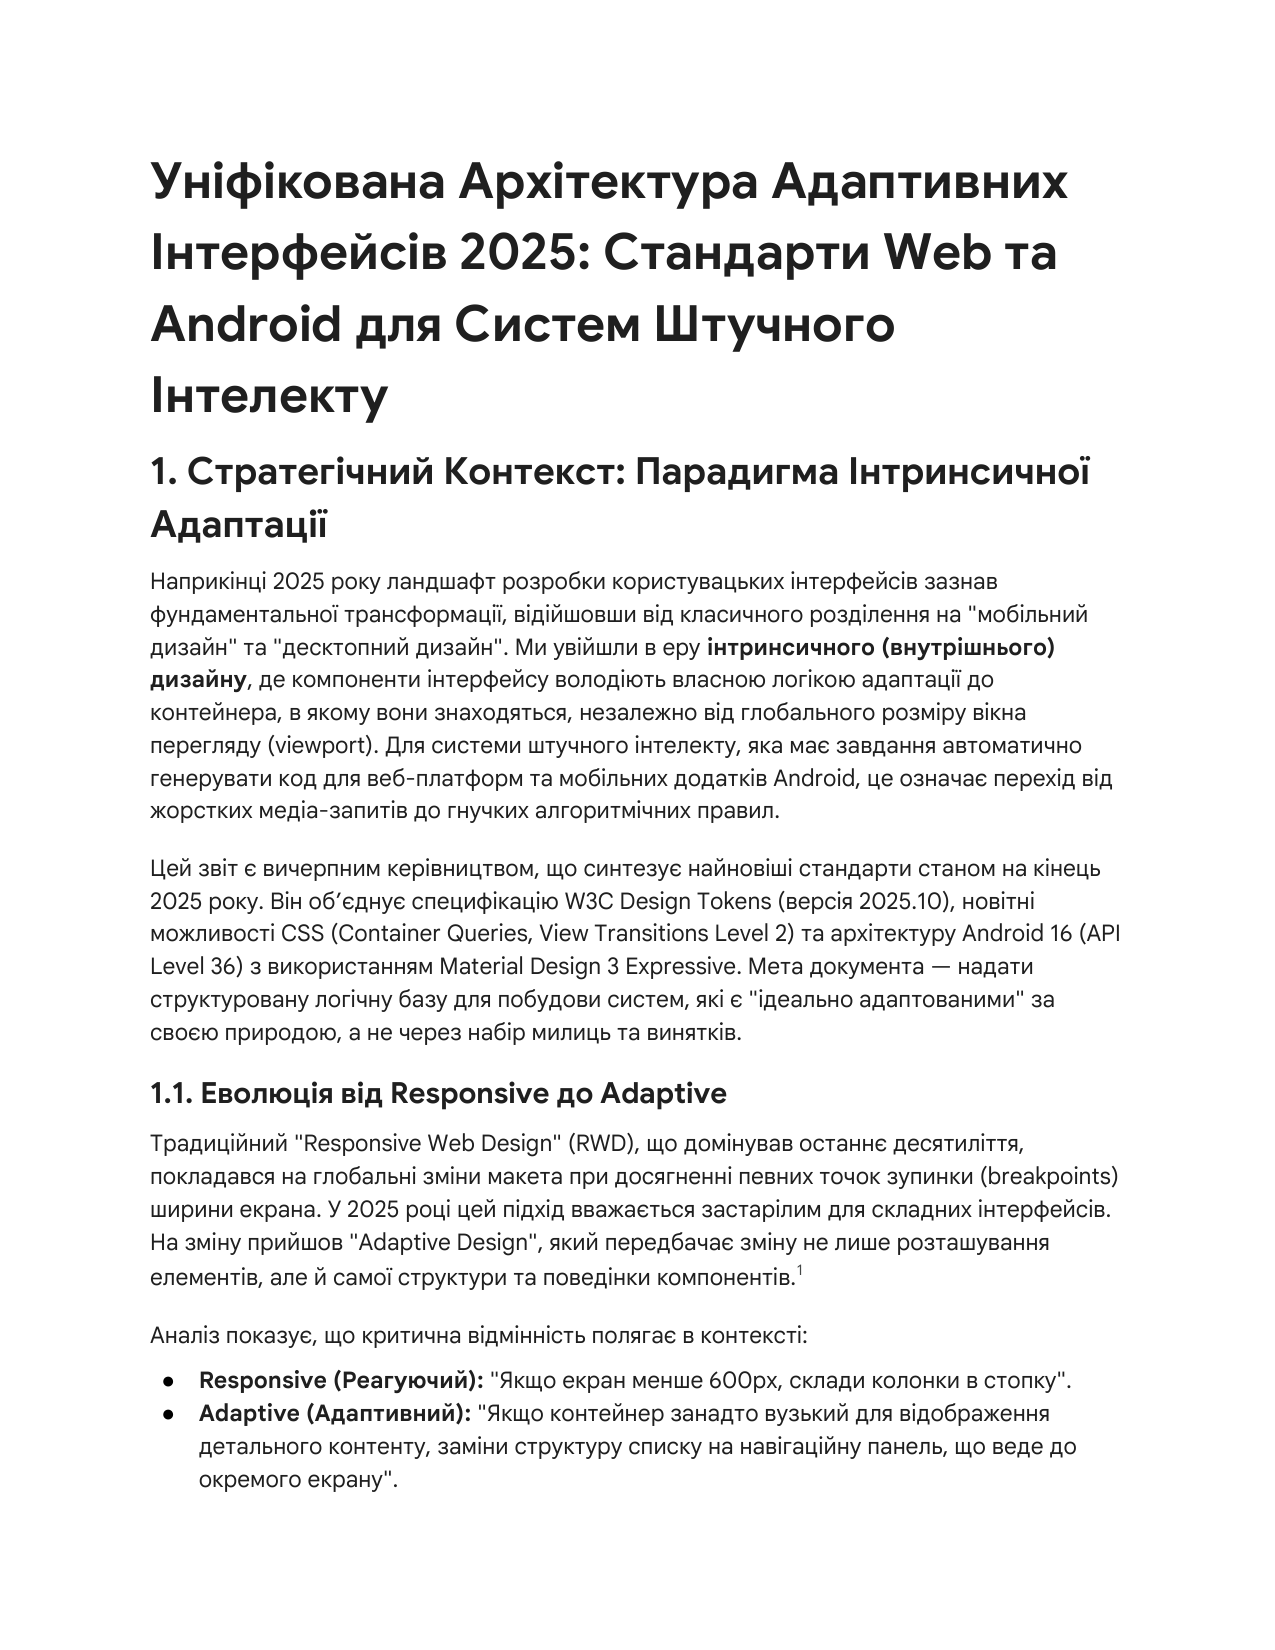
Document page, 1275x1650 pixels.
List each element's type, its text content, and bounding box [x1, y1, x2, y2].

text Наприкінці 2025 року ландшафт розробки користувацьких інтерфейсів зазнав фундаментальної трансформації, відійшовши від класичного розділення на "мобільний дизайн" та "десктопний дизайн". Ми увійшли в еру інтринсичного (внутрішнього) дизайну, де компоненти інтерфейсу володіють власною логікою адаптації до контейнера, в якому вони знаходяться, незалежно від глобального розміру вікна перегляду (viewport). Для системи штучного інтелекту, яка має завдання автоматично генерувати код для веб-платформ та мобільних додатків Android, це означає перехід від жорстких медіа-запитів до гнучких алгоритмічних правил. [150, 567, 1125, 825]
text Традиційний "Responsive Web Design" (RWD), що домінував останнє десятиліття, покладався на глобальні зміни макета при досягненні певних точок зупинки (breakpoints) ширини екрана. У 2025 році цей підхід вважається застарілим для складних інтерфейсів. На зміну прийшов "Adaptive Design", який передбачає зміну не лише розташування елементів, але й самої структури та поведінки компонентів.1 [150, 1129, 1125, 1292]
subtitle Уніфікована Архітектура Адаптивних Інтерфейсів 2025: Стандарти Web та Android для Систем Штучного Інтелекту [150, 150, 1125, 427]
list Adaptive (Адаптивний): "Якщо контейнер занадто вузький для відображення детального контенту, заміни структуру списку на навігаційну панель, що веде до окремого екрану". [161, 1399, 1125, 1494]
subtitle 1. Стратегічний Контекст: Парадигма Інтринсичної Адаптації [150, 448, 1125, 548]
subtitle 1.1. Еволюція від Responsive до Adaptive [150, 1075, 1125, 1112]
list Responsive (Реагуючий): "Якщо екран менше 600px, склади колонки в стопку". [161, 1367, 1125, 1396]
text Аналіз показує, що критична відмінність полягає в контексті: [150, 1322, 1125, 1350]
text Цей звіт є вичерпним керівництвом, що синтезує найновіші стандарти станом на кінець 2025 року. Він об’єднує специфікацію W3C Design Tokens (версія 2025.10), новітні можливості CSS (Container Queries, View Transitions Level 2) та архітектуру Android 16 (API Level 36) з використанням Material Design 3 Expressive. Мета документа — надати структуровану логічну базу для побудови систем, які є "ідеально адаптованими" за своєю природою, а не через набір милиць та винятків. [150, 854, 1125, 1046]
